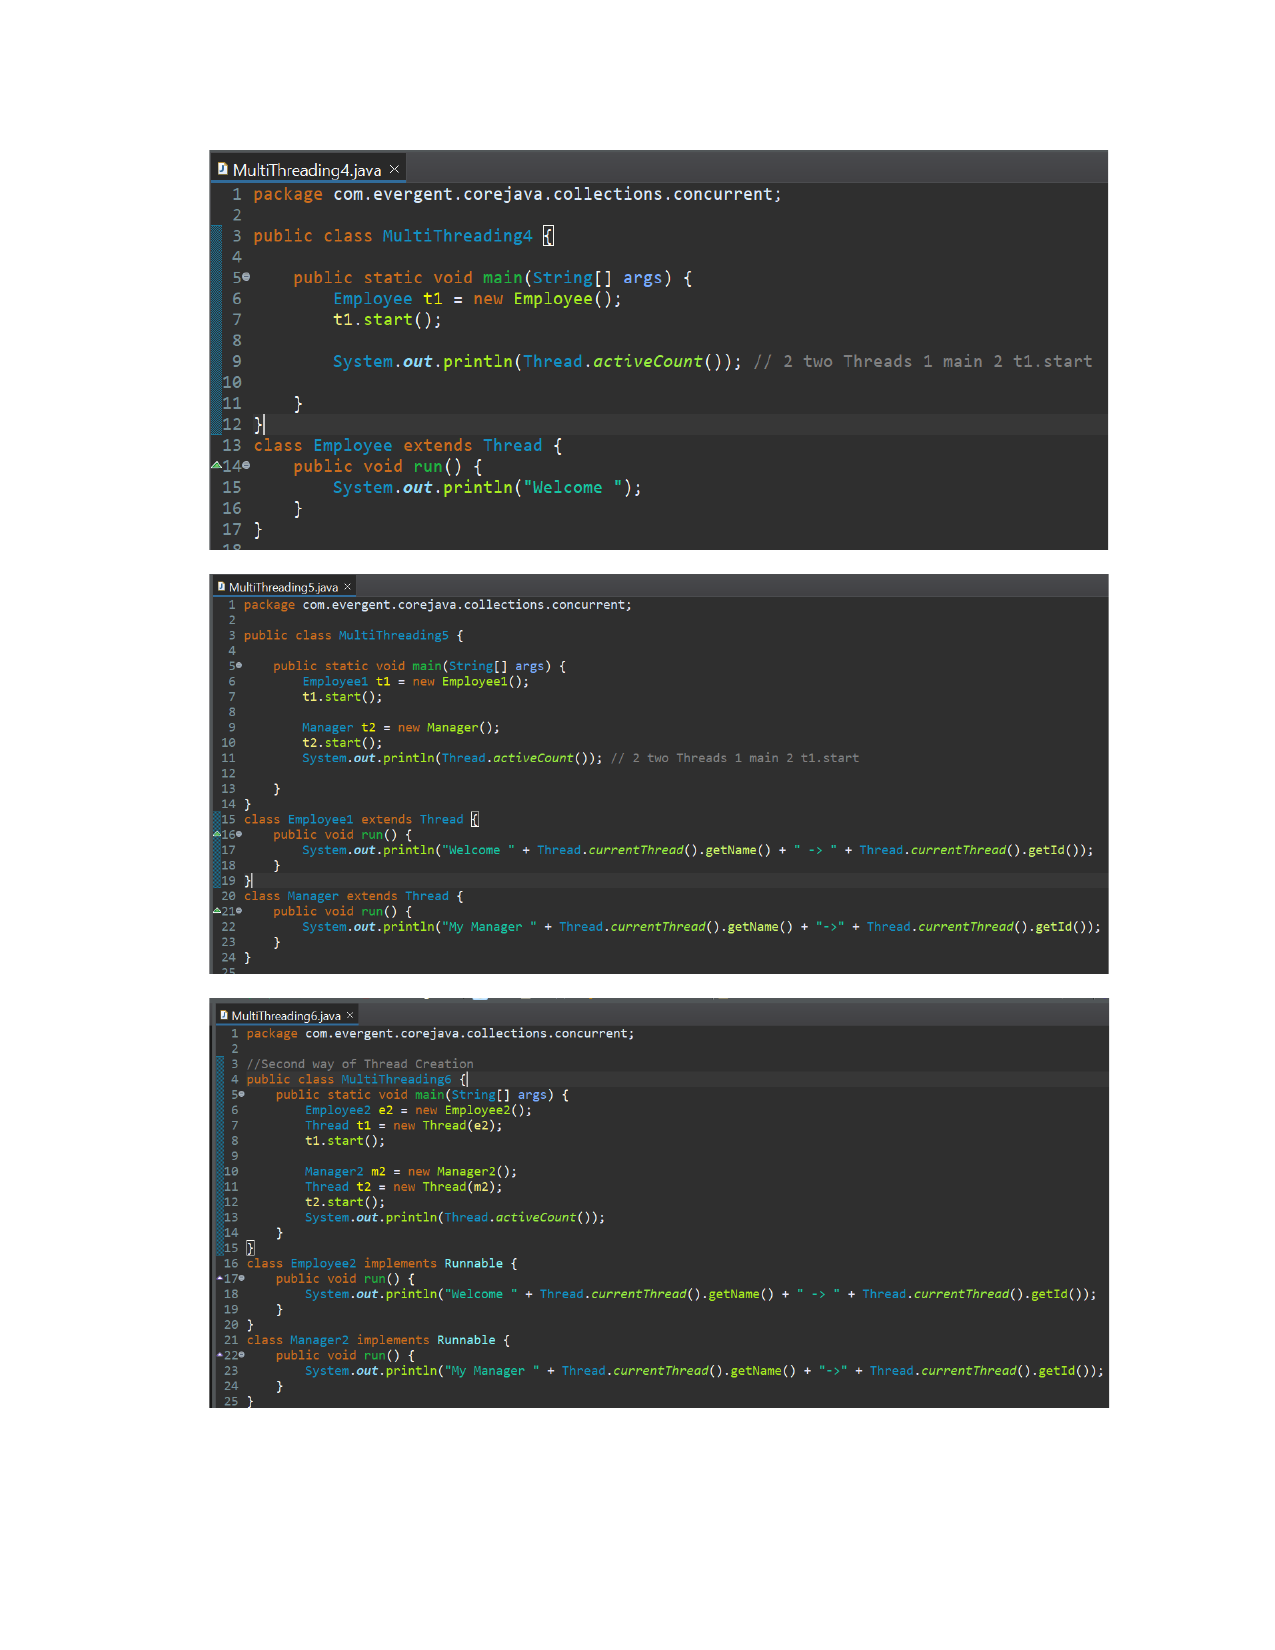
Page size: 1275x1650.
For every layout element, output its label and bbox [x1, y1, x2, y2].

picture [209, 574, 1109, 974]
picture [209, 150, 1109, 550]
picture [209, 998, 1110, 1408]
